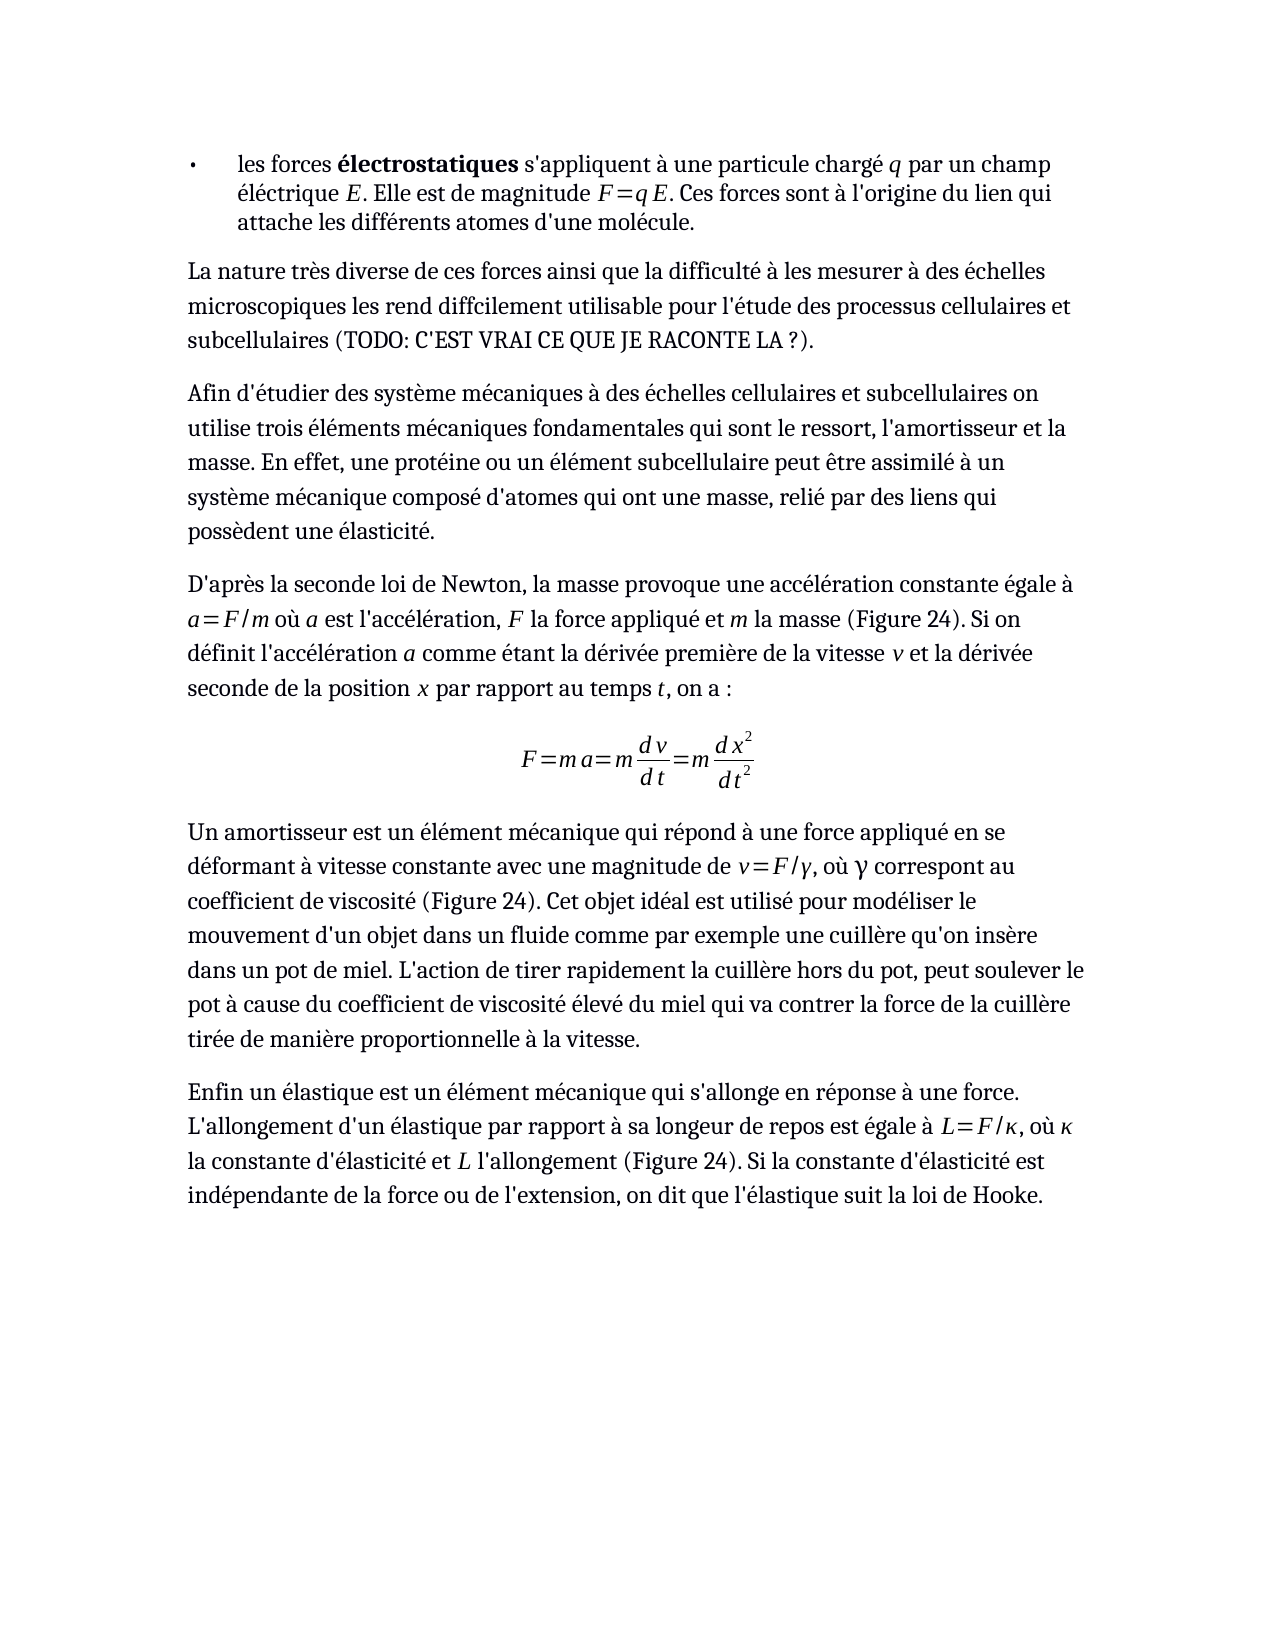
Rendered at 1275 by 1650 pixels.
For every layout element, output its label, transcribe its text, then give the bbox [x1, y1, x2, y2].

text D'après la seconde loi de Newton, la masse provoque une accélération constante égale à où est l'accélération, la force appliqué et la masse (Figure 24). Si on définit l'accélération comme étant la dérivée première de la vitesse et la dérivée seconde de la position par rapport au temps , on a : [187, 570, 1087, 703]
text Enfin un élastique est un élément mécanique qui s'allonge en réponse à une force. L'allongement d'un élastique par rapport à sa longeur de repos est égale à , où la constante d'élasticité et l'allongement (Figure 24). Si la constante d'élasticité est indépendante de la force ou de l'extension, on dit que l'élastique suit la loi de Hooke. [187, 1078, 1087, 1210]
text Un amortisseur est un élément mécanique qui répond à une force appliqué en se déformant à vitesse constante avec une magnitude de , où γ correspont au coefficient de viscosité (Figure 24). Cet objet idéal est utilisé pour modéliser le mouvement d'un objet dans un fluide comme par exemple une cuillère qu'on insère dans un pot de miel. L'action de tirer rapidement la cuillère hors du pot, peut soulever le pot à cause du coefficient de viscosité élevé du miel qui va contrer la force de la cuillère tirée de manière proportionnelle à la vitesse. [187, 818, 1087, 1053]
list les forces électrostatiques s'appliquent à une particule chargé par un champ éléctrique . Elle est de magnitude . Ces forces sont à l'origine du lien qui attache les différents atomes d'une molécule. [187, 150, 1087, 236]
text Afin d'étudier des système mécaniques à des échelles cellulaires et subcellulaires on utilise trois éléments mécaniques fondamentales qui sont le ressort, l'amortisseur et la masse. En effet, une protéine ou un élément subcellulaire peut être assimilé à un système mécanique composé d'atomes qui ont une masse, relié par des liens qui possèdent une élasticité. [187, 379, 1087, 546]
text La nature très diverse de ces forces ainsi que la difficulté à les mesurer à des échelles microscopiques les rend diffcilement utilisable pour l'étude des processus cellulaires et subcellulaires (TODO: C'EST VRAI CE QUE JE RACONTE LA ?). [187, 257, 1087, 355]
